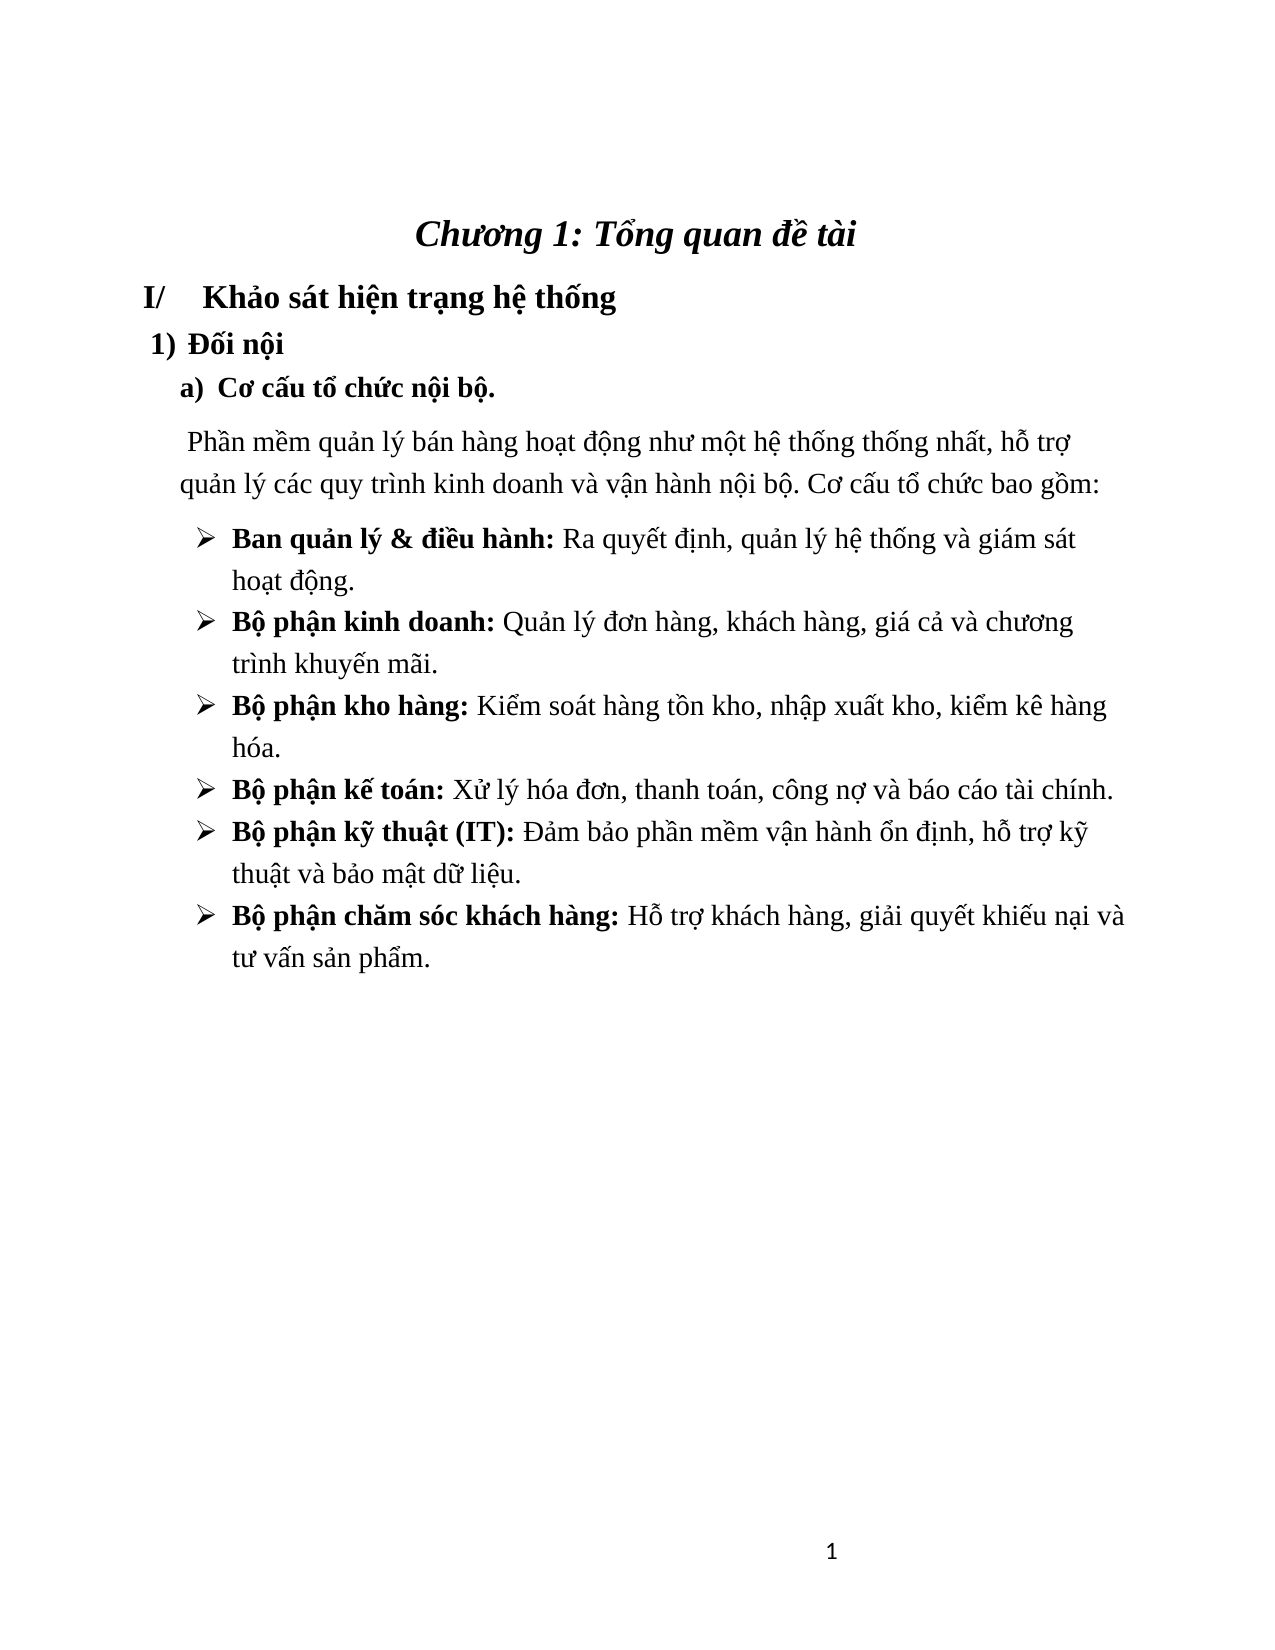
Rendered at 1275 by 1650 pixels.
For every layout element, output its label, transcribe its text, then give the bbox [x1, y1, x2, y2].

text Phần mềm quản lý bán hàng hoạt động như một hệ thống thống nhất, hỗ trợ quản lý các quy trình kinh doanh và vận hành nội bộ. Cơ cấu tổ chức bao gồm: [179, 424, 1125, 500]
list Cơ cấu tổ chức nội bộ. [179, 370, 1125, 404]
list Bộ phận kế toán: Xử lý hóa đơn, thanh toán, công nợ và báo cáo tài chính. [194, 772, 1125, 806]
list Bộ phận kho hàng: Kiểm soát hàng tồn kho, nhập xuất kho, kiểm kê hàng hóa. [194, 688, 1125, 764]
list Bộ phận kinh doanh: Quản lý đơn hàng, khách hàng, giá cả và chương trình khuyến mãi. [194, 604, 1125, 680]
list Ban quản lý & điều hành: Ra quyết định, quản lý hệ thống và giám sát hoạt động. [194, 521, 1125, 596]
list Bộ phận kỹ thuật (IT): Đảm bảo phần mềm vận hành ổn định, hỗ trợ kỹ thuật và bảo mật dữ liệu. [194, 814, 1125, 890]
list Khảo sát hiện trạng hệ thống [165, 277, 1125, 316]
text Chương 1: Tổng quan đề tài [150, 211, 1125, 254]
list Đối nội [150, 325, 1125, 361]
list Bộ phận chăm sóc khách hàng: Hỗ trợ khách hàng, giải quyết khiếu nại và tư vấn sản phẩm. [194, 898, 1125, 974]
